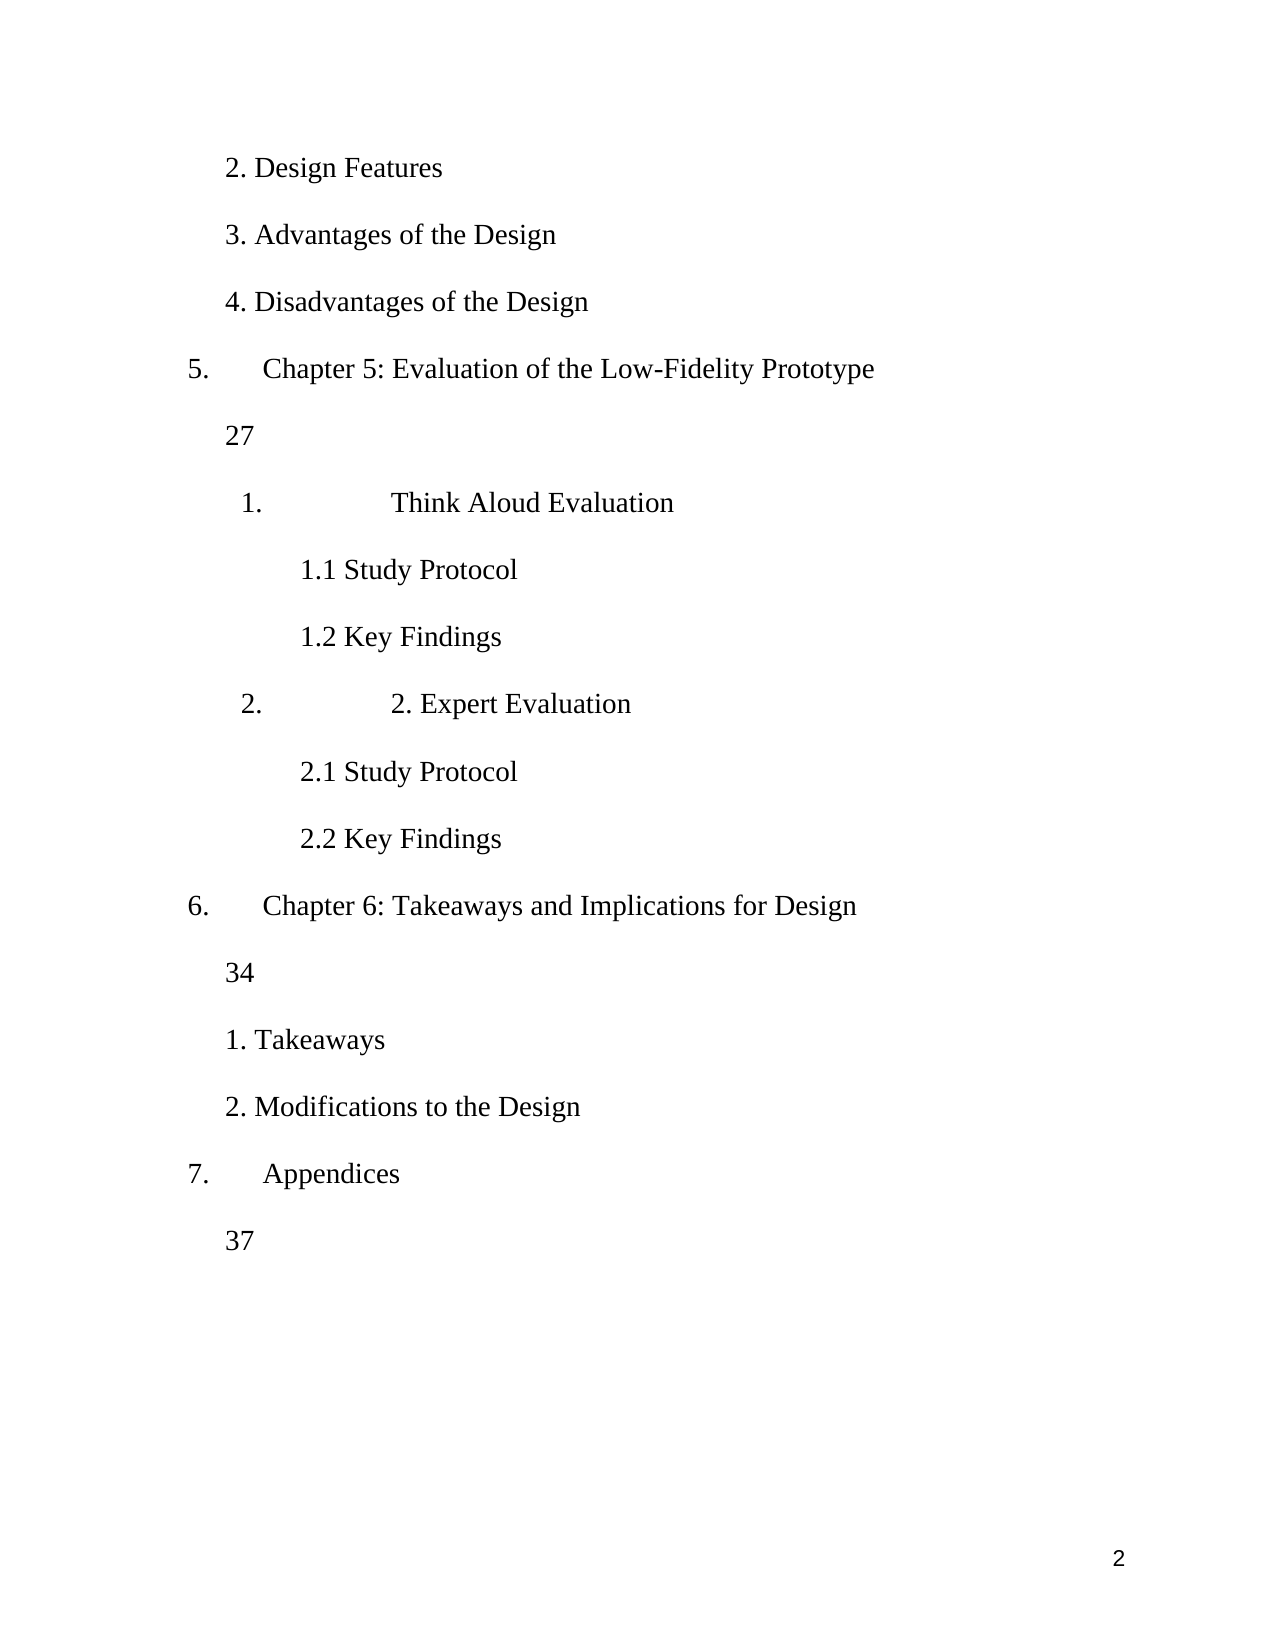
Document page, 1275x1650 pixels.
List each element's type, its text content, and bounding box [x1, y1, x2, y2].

list Think Aloud Evaluation [262, 485, 1125, 519]
text 2. Design Features [225, 150, 1125, 183]
text 2.2 Key Findings [300, 821, 1125, 854]
list 2. Expert Evaluation [262, 687, 1125, 720]
list Chapter 5: Evaluation of the Low-Fidelity Prototype 27 [187, 351, 1125, 452]
text 3. Advantages of the Design [225, 217, 1125, 251]
list Appendices 37 [187, 1156, 1125, 1257]
text 4. Disadvantages of the Design [225, 284, 1125, 318]
text 1.1 Study Protocol [300, 552, 1125, 586]
text 2. Modifications to the Design [225, 1089, 1125, 1123]
text 2.1 Study Protocol [300, 754, 1125, 787]
list Chapter 6: Takeaways and Implications for Design 34 [187, 888, 1125, 988]
text 1. Takeaways [225, 1022, 1125, 1056]
text 1.2 Key Findings [300, 619, 1125, 653]
